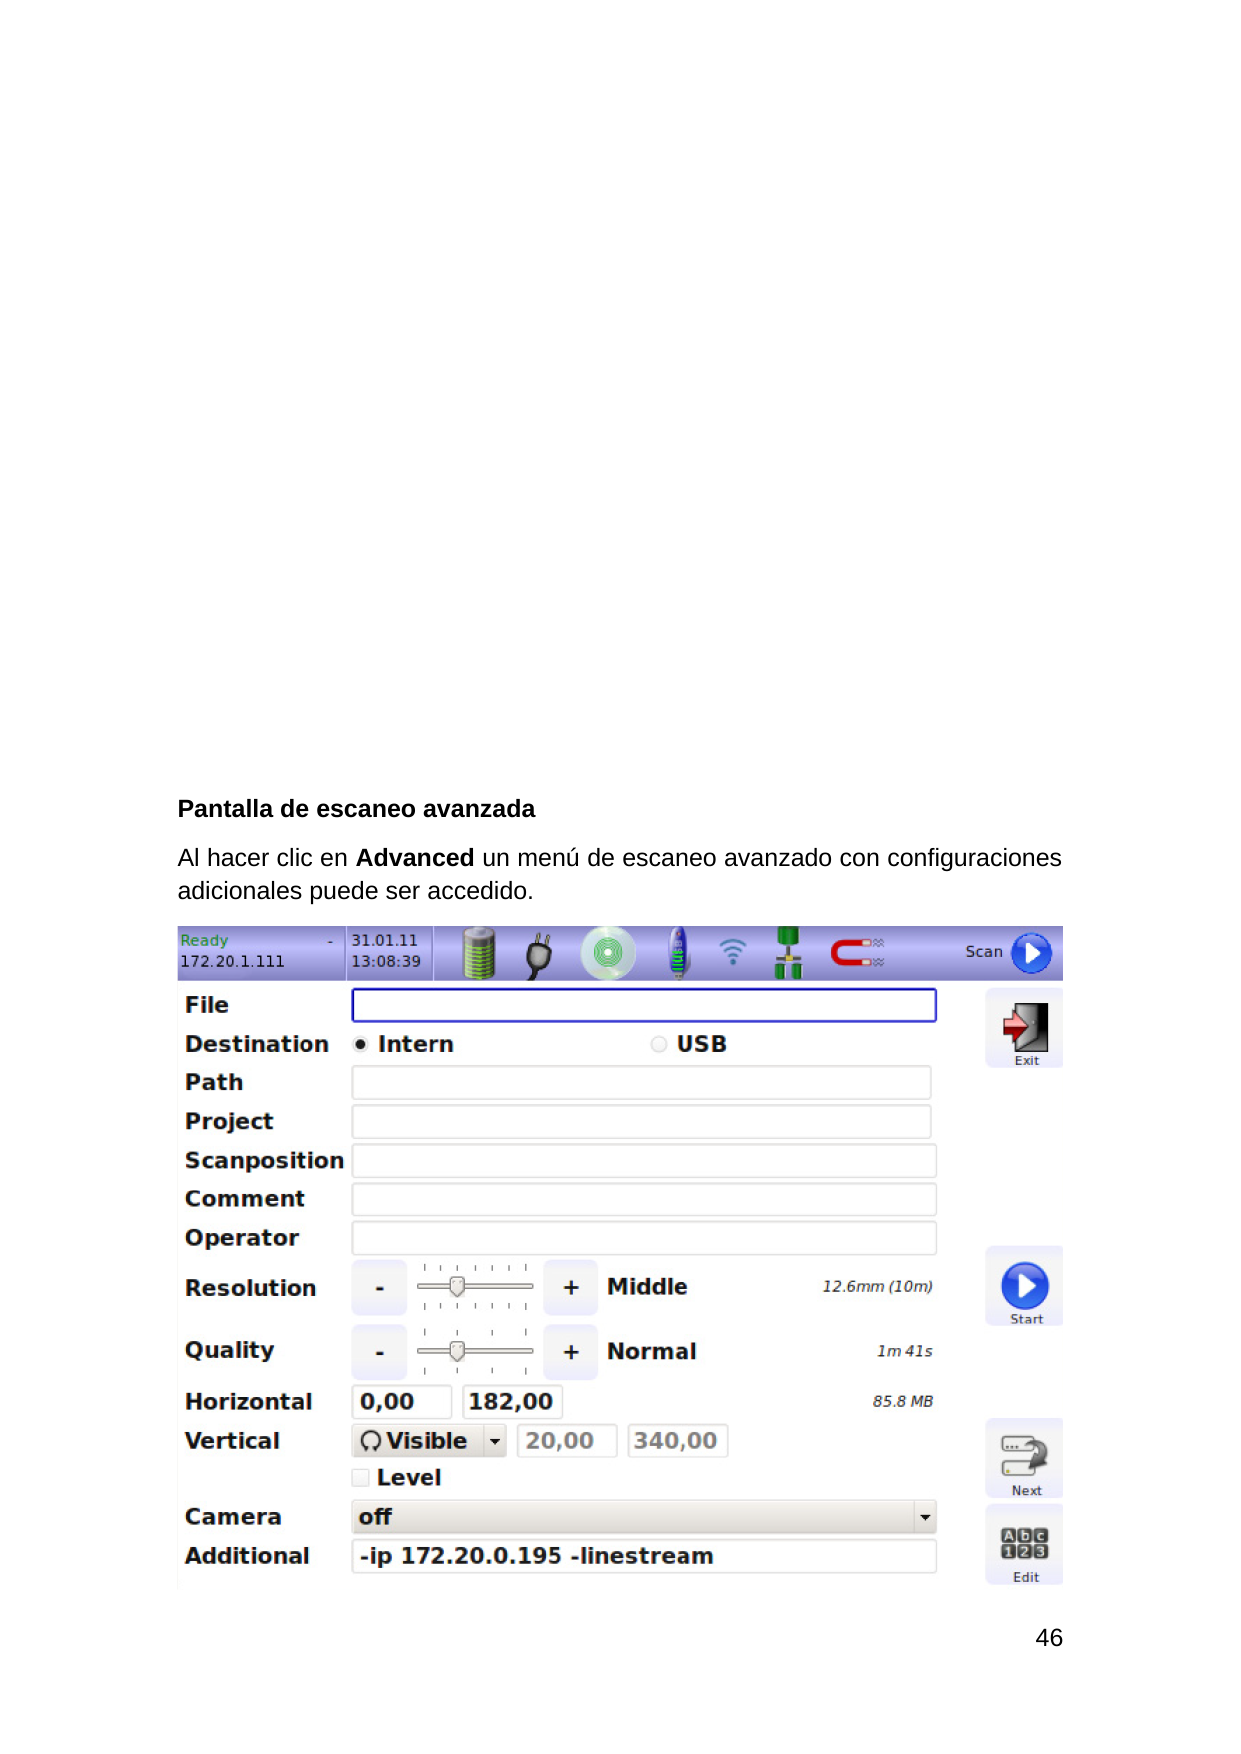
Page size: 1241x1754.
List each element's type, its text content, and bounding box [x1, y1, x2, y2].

text Pantalla de escaneo avanzada [177, 793, 1063, 822]
picture [177, 926, 1063, 1590]
text Al hacer clic en Advanced un menú de escaneo avanzado con configuraciones adicionales puede ser accedido. [177, 843, 1063, 905]
